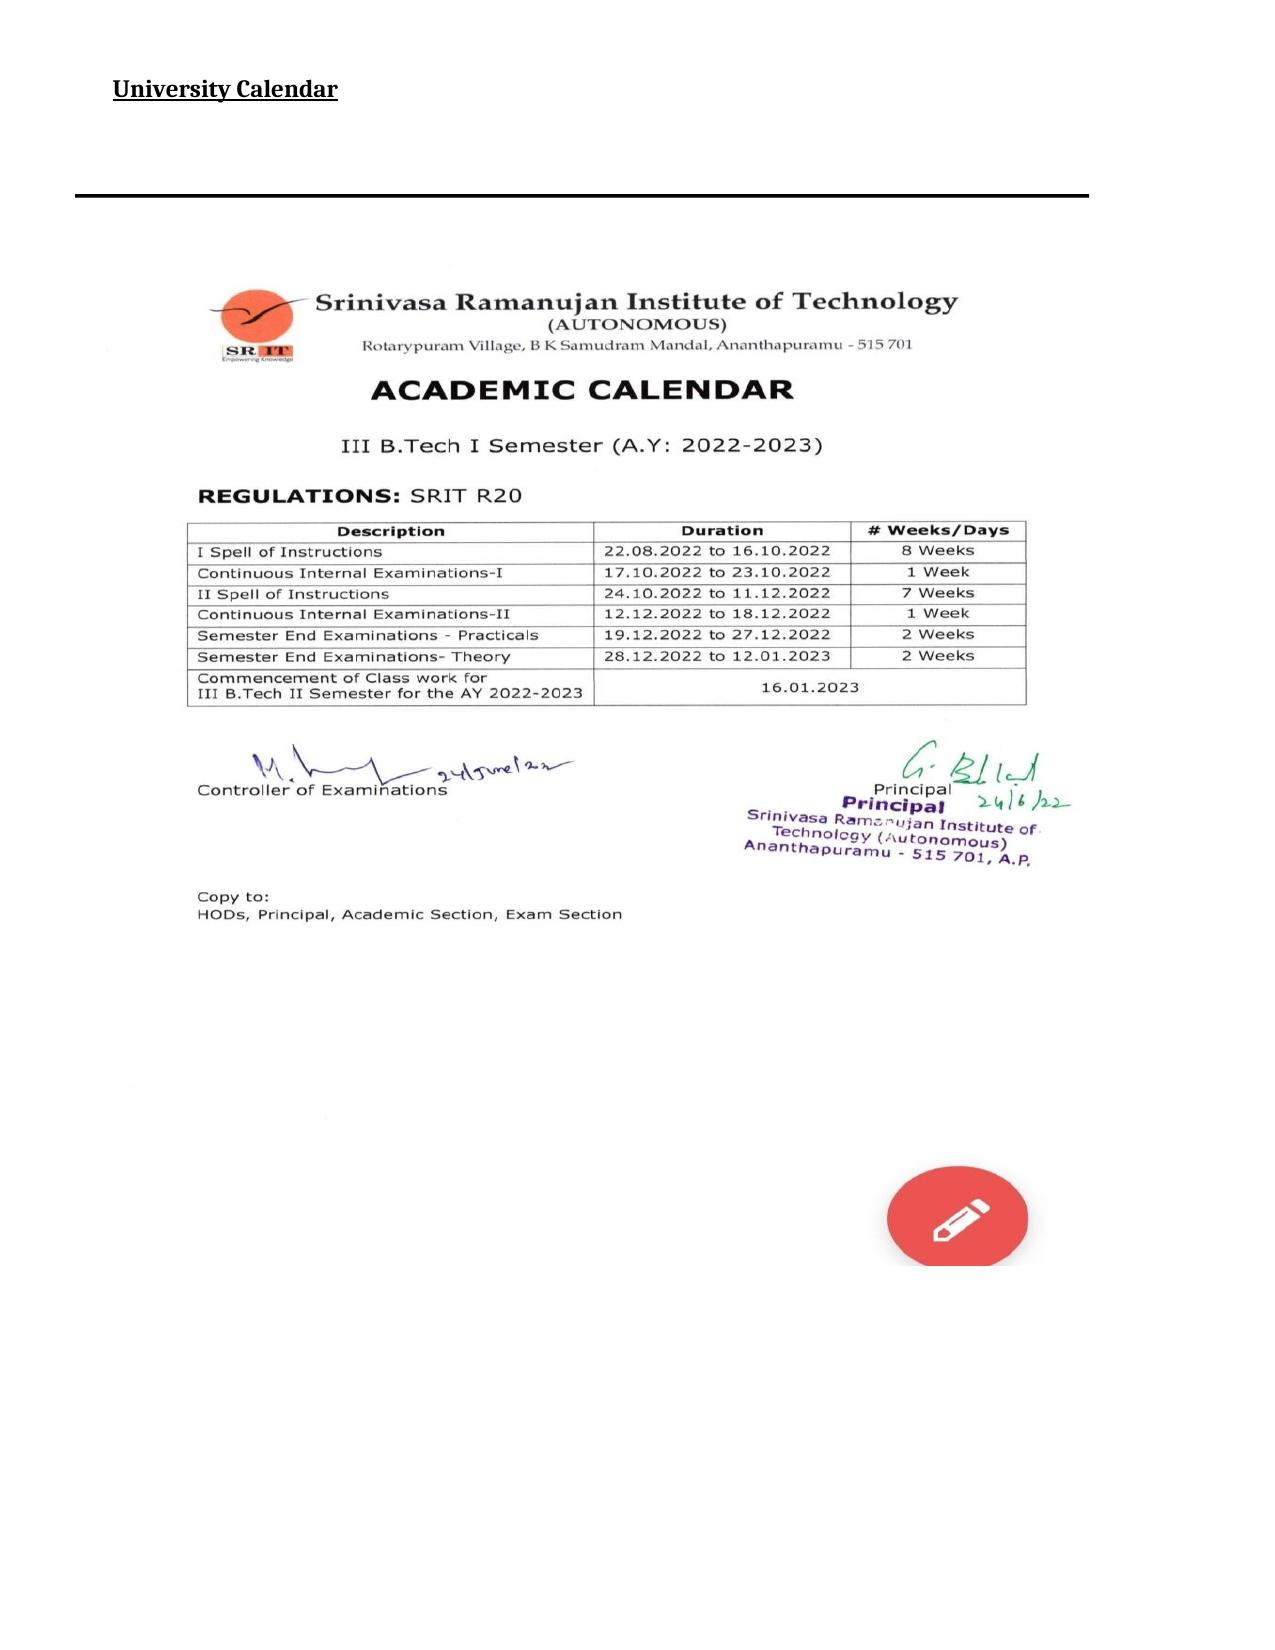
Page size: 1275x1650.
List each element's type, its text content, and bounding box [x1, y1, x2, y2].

text University Calendar [112, 75, 1225, 104]
picture [75, 194, 1090, 1266]
